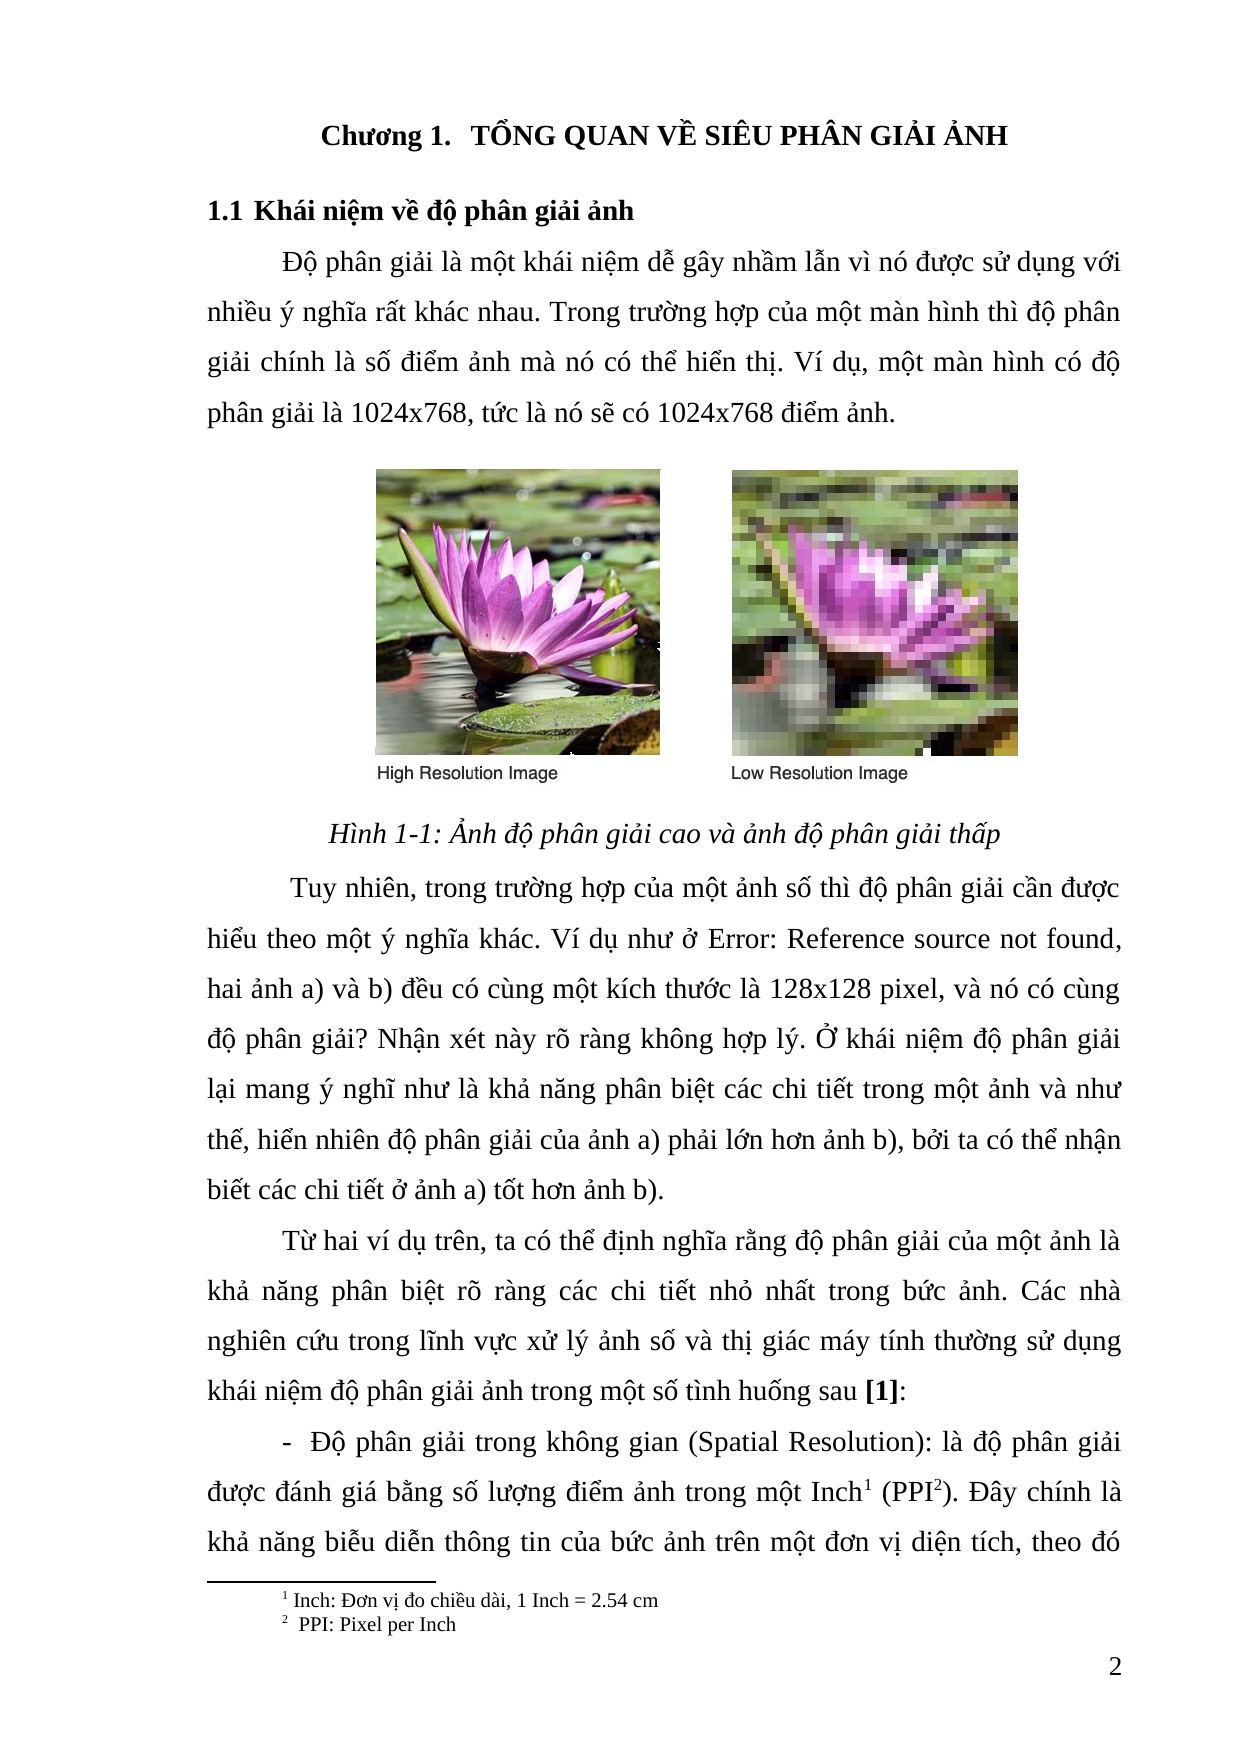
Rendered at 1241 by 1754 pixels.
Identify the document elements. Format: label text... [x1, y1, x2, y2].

picture [357, 445, 1047, 800]
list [207, 1424, 1122, 1558]
text Hình 1-1: Ảnh độ phân giải cao và ảnh độ phân giải thấp [207, 816, 1122, 849]
text Độ phân giải là một khái niệm dễ gây nhầm lẫn vì nó được sử dụng với nhiều ý nghĩa rất khác nhau. Trong trường hợp của một màn hình thì độ phân giải chính là số điểm ảnh mà nó có thể hiển thị. Ví dụ, một màn hình có độ phân giải là 1024x768, tức là nó sẽ có 1024x768 điểm ảnh. [207, 244, 1122, 428]
list Khái niệm về độ phân giải ảnh [207, 193, 1122, 227]
subtitle TỔNG QUAN VỀ SIÊU PHÂN GIẢI ẢNH [207, 118, 1122, 152]
text Từ hai ví dụ trên, ta có thể định nghĩa rằng độ phân giải của một ảnh là khả năng phân biệt rõ ràng các chi tiết nhỏ nhất trong bức ảnh. Các nhà nghiên cứu trong lĩnh vực xử lý ảnh số và thị giác máy tính thường sử dụng khái niệm độ phân giải ảnh trong một số tình huống sau : [207, 1223, 1122, 1407]
